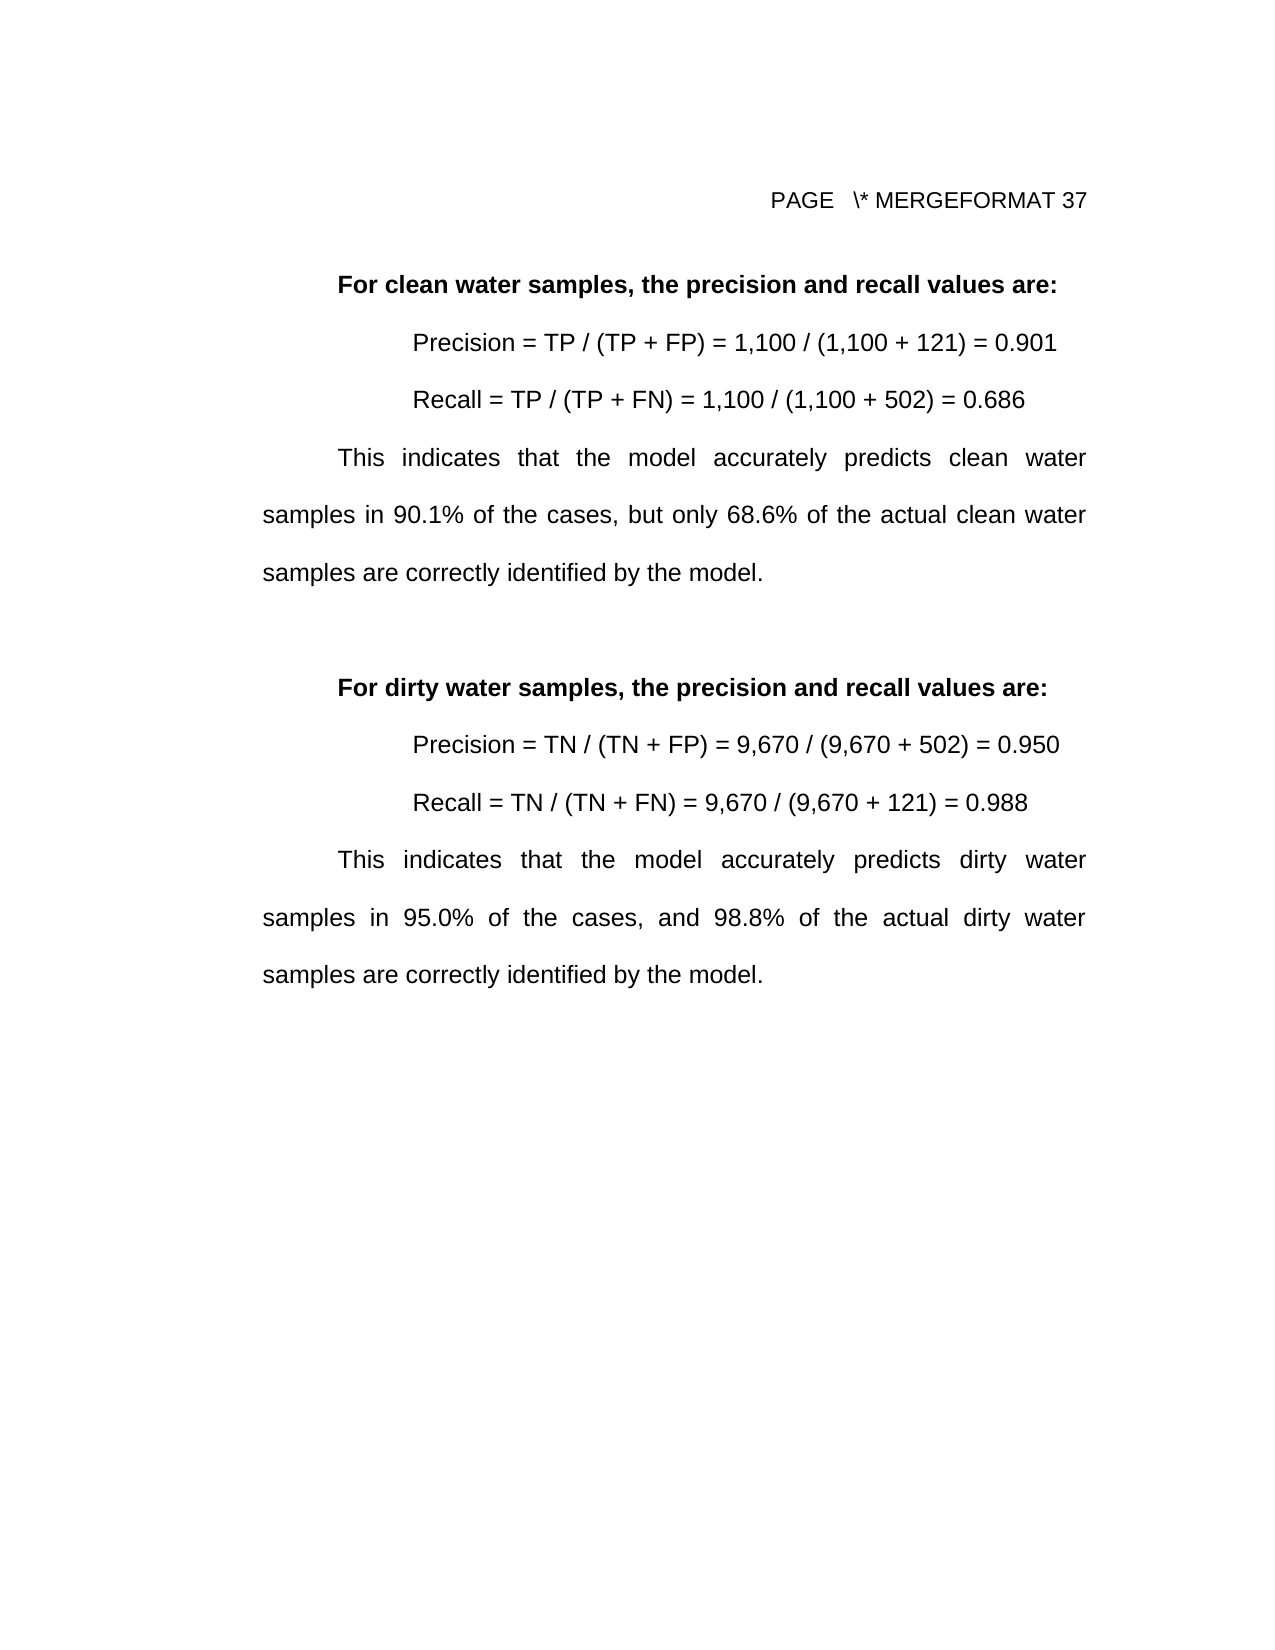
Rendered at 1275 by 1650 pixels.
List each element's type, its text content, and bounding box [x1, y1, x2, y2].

text Precision = TP / (TP + FP) = 1,100 / (1,100 + 121) = 0.901 [337, 327, 1087, 356]
text For dirty water samples, the precision and recall values are: [262, 672, 1087, 701]
text Precision = TN / (TN + FP) = 9,670 / (9,670 + 502) = 0.950 [337, 730, 1087, 759]
text This indicates that the model accurately predicts clean water samples in 90.1% of the cases, but only 68.6% of the actual clean water samples are correctly identified by the model. [262, 442, 1087, 586]
text For clean water samples, the precision and recall values are: [262, 270, 1087, 299]
text Recall = TN / (TN + FN) = 9,670 / (9,670 + 121) = 0.988 [337, 787, 1087, 816]
text Recall = TP / (TP + FN) = 1,100 / (1,100 + 502) = 0.686 [337, 385, 1087, 414]
text This indicates that the model accurately predicts dirty water samples in 95.0% of the cases, and 98.8% of the actual dirty water samples are correctly identified by the model. [262, 845, 1087, 989]
